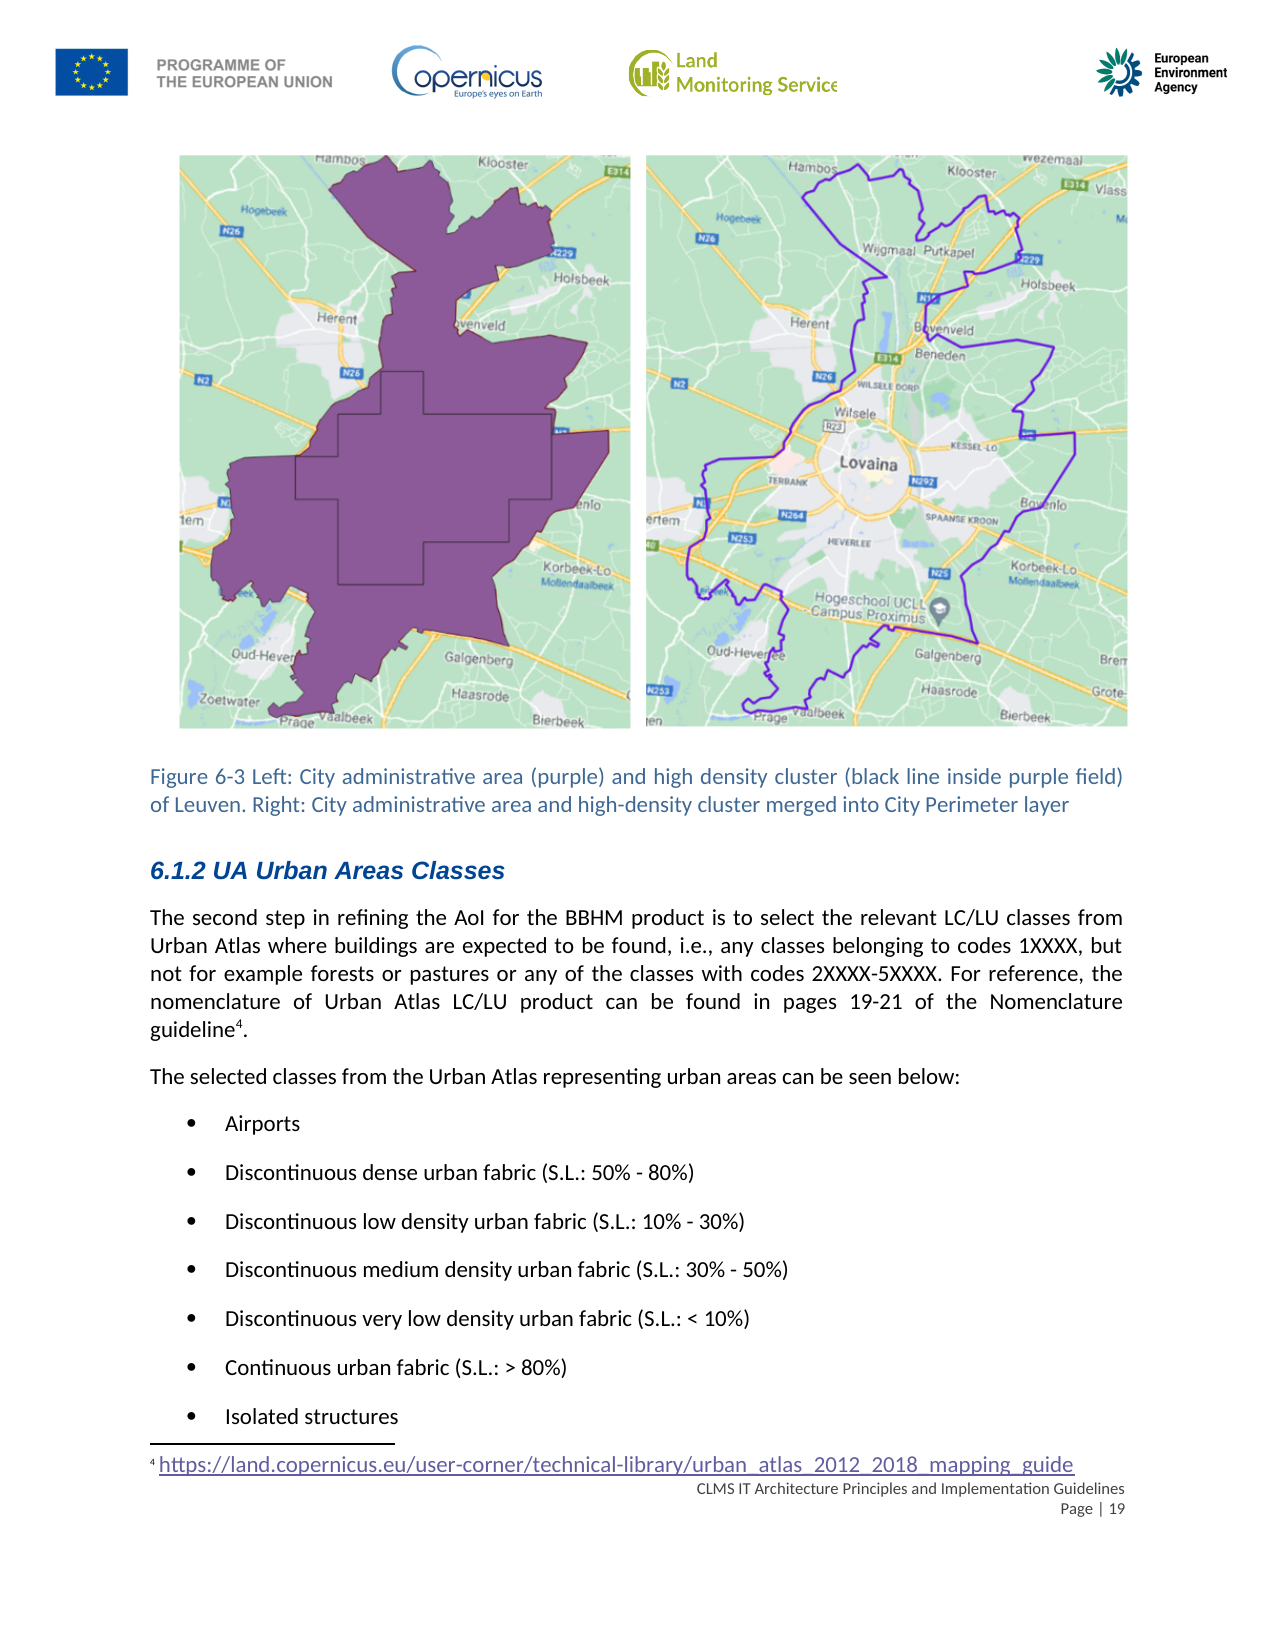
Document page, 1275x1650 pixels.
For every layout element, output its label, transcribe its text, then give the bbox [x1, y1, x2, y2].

picture [168, 150, 1138, 738]
picture [29, 21, 351, 124]
picture [628, 50, 837, 97]
list Discontinuous dense urban fabric (S.L.: 50% - 80%) [187, 1158, 1125, 1186]
subtitle 6.1.2 UA Urban Areas Classes [150, 856, 1125, 885]
text The second step in refining the AoI for the BBHM product is to select the relevant LC/LU classes from Urban Atlas where buildings are expected to be found, i.e., any classes belonging to codes 1XXXX, but not for example forests or pastures or any of the classes with codes 2XXXX-5XXXX. For reference, the nomenclature of Urban Atlas LC/LU product can be found in pages 19-21 of the Nomenclature guideline. [150, 903, 1125, 1043]
list Discontinuous low density urban fabric (S.L.: 10% - 30%) [187, 1207, 1125, 1235]
text Figure 6‑3 Left: City administrative area (purple) and high density cluster (black line inside purple field) of Leuven. Right: City administrative area and high-density cluster merged into City Perimeter layer [150, 762, 1125, 818]
list Airports [187, 1109, 1125, 1137]
picture [371, 15, 560, 130]
list Discontinuous medium density urban fabric (S.L.: 30% - 50%) [187, 1256, 1125, 1284]
picture [1094, 46, 1228, 97]
list Discontinuous very low density urban fabric (S.L.: < 10%) [187, 1304, 1125, 1332]
list Isolated structures [187, 1402, 1125, 1430]
text The selected classes from the Urban Atlas representing urban areas can be seen below: [150, 1062, 1125, 1090]
list Continuous urban fabric (S.L.: > 80%) [187, 1353, 1125, 1381]
